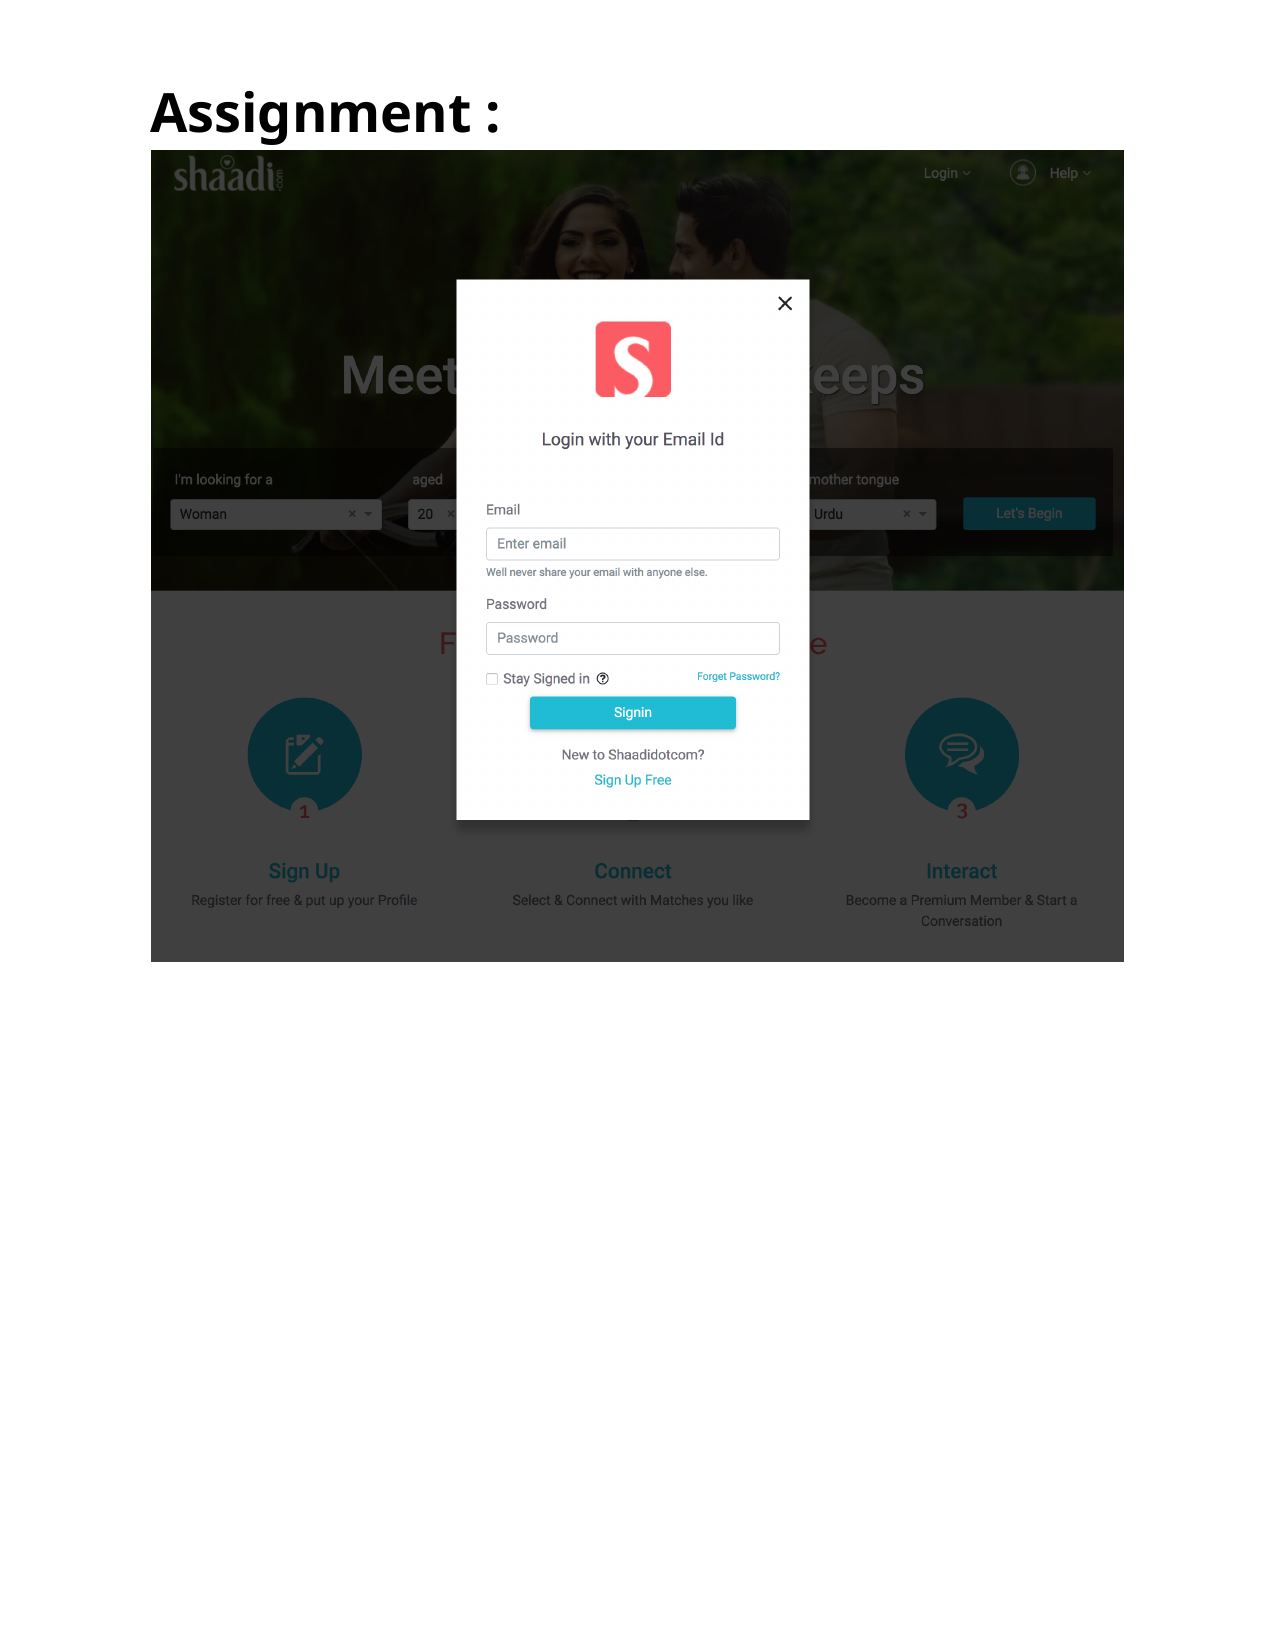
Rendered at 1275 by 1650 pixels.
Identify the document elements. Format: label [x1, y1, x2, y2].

picture [151, 150, 1124, 962]
